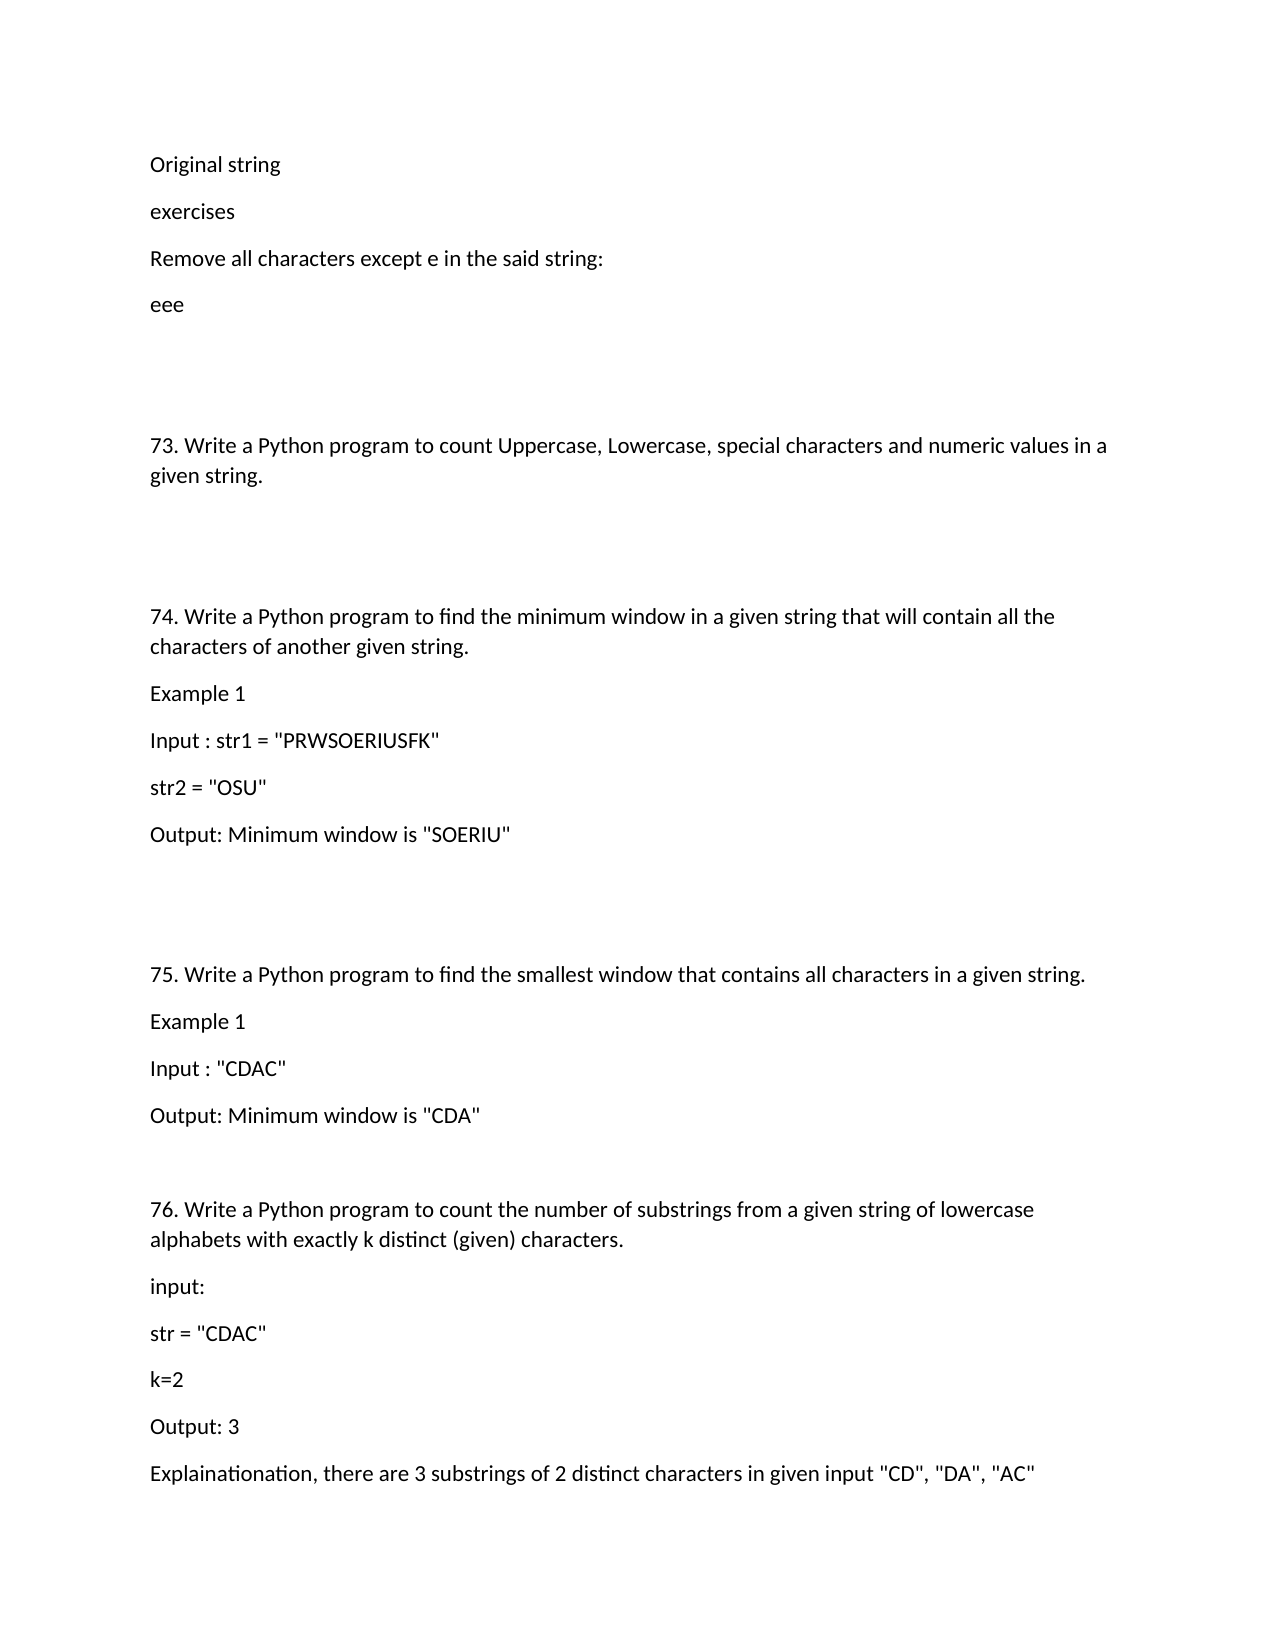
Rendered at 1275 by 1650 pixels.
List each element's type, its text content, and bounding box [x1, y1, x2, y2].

text 75. Write a Python program to find the smallest window that contains all characters in a given string. [150, 960, 1125, 988]
text Output: Minimum window is "CDA" [150, 1101, 1125, 1129]
text exercises [150, 197, 1125, 225]
text Input : "CDAC" [150, 1054, 1125, 1082]
text Input : str1 = "PRWSOERIUSFK" [150, 726, 1125, 754]
text 74. Write a Python program to find the minimum window in a given string that will contain all the characters of another given string. [150, 602, 1125, 660]
text Example 1 [150, 1007, 1125, 1035]
text str = "CDAC" [150, 1319, 1125, 1347]
text Explainationation, there are 3 substrings of 2 distinct characters in given input "CD", "DA", "AC" [150, 1459, 1125, 1487]
text k=2 [150, 1366, 1125, 1394]
text Example 1 [150, 679, 1125, 707]
text Output: Minimum window is "SOERIU" [150, 820, 1125, 848]
text 73. Write a Python program to count Uppercase, Lowercase, special characters and numeric values in a given string. [150, 431, 1125, 489]
text str2 = "OSU" [150, 773, 1125, 801]
text Original string [150, 150, 1125, 178]
text input: [150, 1272, 1125, 1300]
text eee [150, 291, 1125, 319]
text Remove all characters except e in the said string: [150, 244, 1125, 272]
text Output: 3 [150, 1412, 1125, 1441]
text 76. Write a Python program to count the number of substrings from a given string of lowercase alphabets with exactly k distinct (given) characters. [150, 1195, 1125, 1253]
